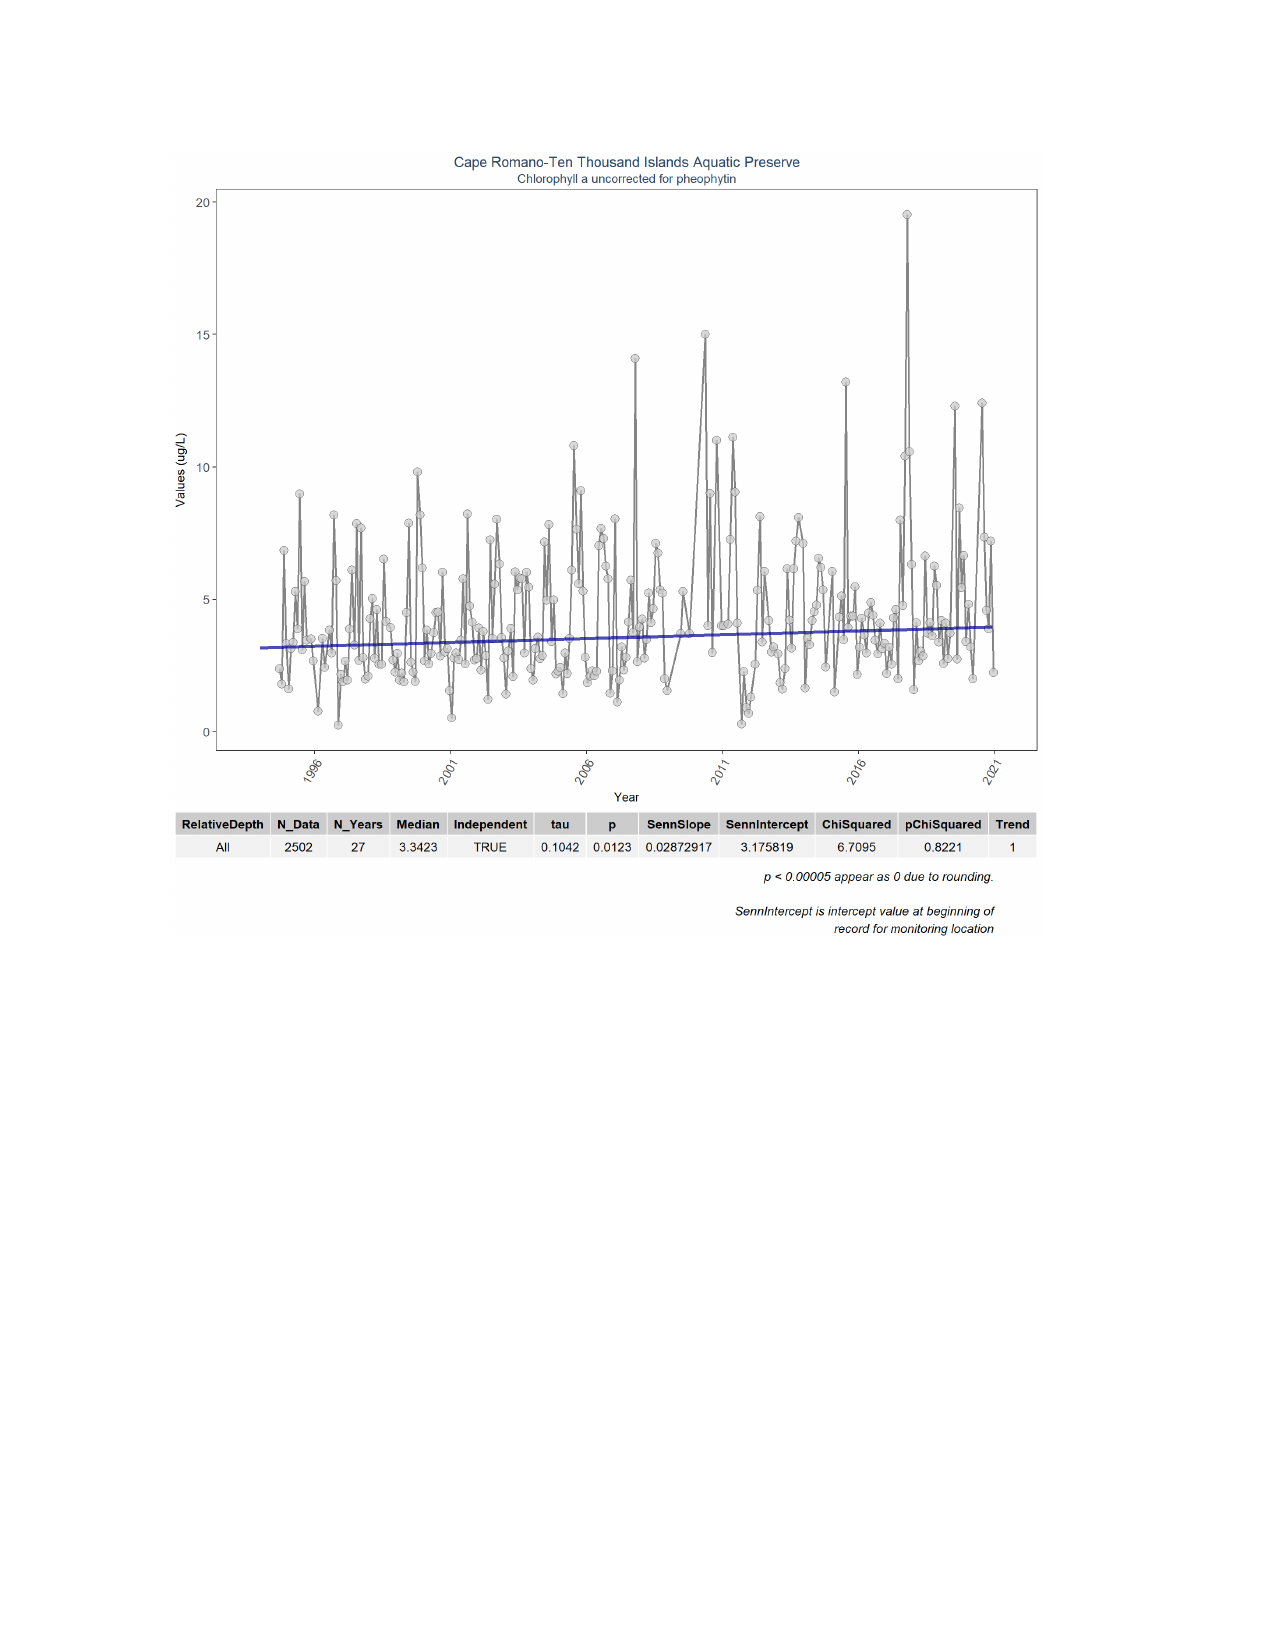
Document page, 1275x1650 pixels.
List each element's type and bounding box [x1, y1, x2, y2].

picture [168, 150, 1044, 938]
